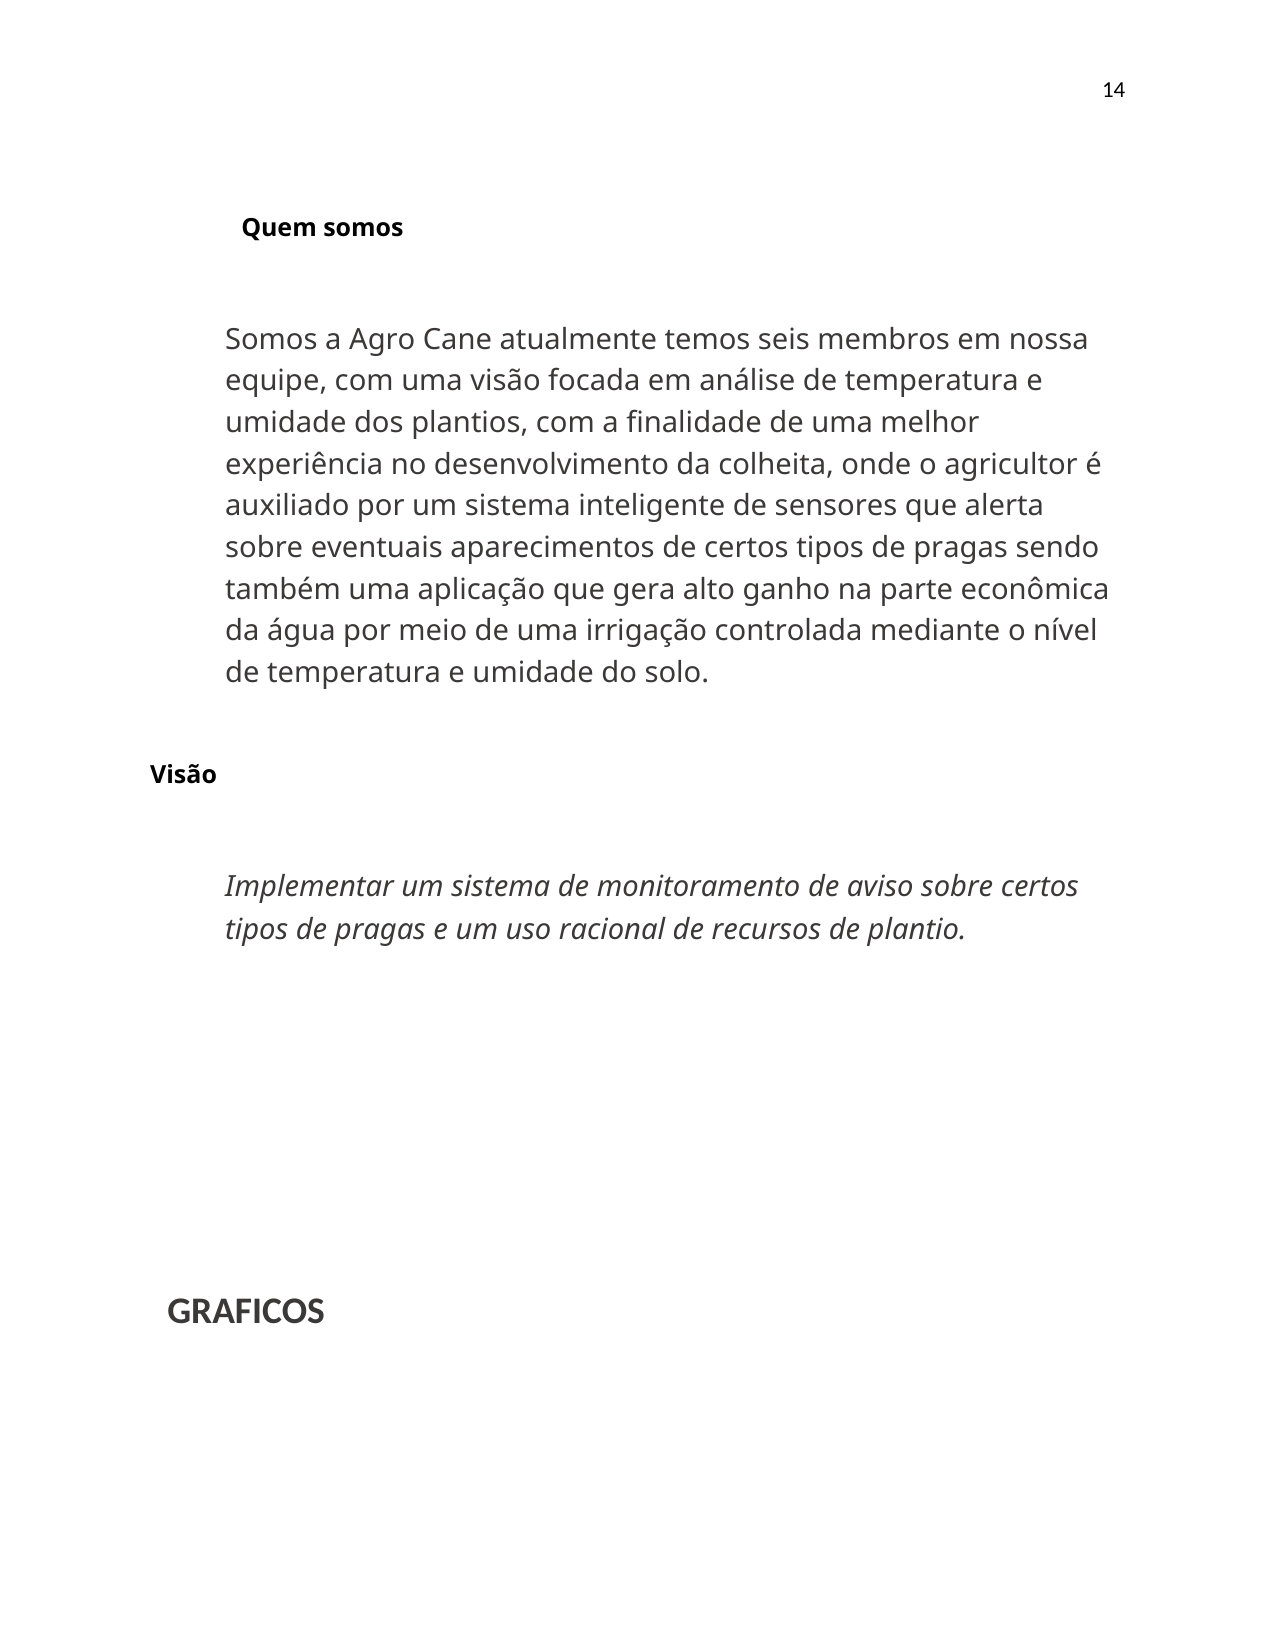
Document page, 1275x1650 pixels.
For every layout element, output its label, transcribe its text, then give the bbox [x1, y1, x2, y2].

text Visão [150, 757, 1125, 791]
text Somos a Agro Cane atualmente temos seis membros em nossa equipe, com uma visão focada em análise de temperatura e umidade dos plantios, com a finalidade de uma melhor experiência no desenvolvimento da colheita, onde o agricultor é auxiliado por um sistema inteligente de sensores que alerta sobre eventuais aparecimentos de certos tipos de pragas sendo também uma aplicação que gera alto ganho na parte econômica da água por meio de uma irrigação controlada mediante o nível de temperatura e umidade do solo. [225, 318, 1125, 691]
text Implementar um sistema de monitoramento de aviso sobre certos tipos de pragas e um uso racional de recursos de plantio. [225, 865, 1125, 948]
text GRAFICOS [150, 1287, 1125, 1333]
text Quem somos [150, 209, 1125, 243]
